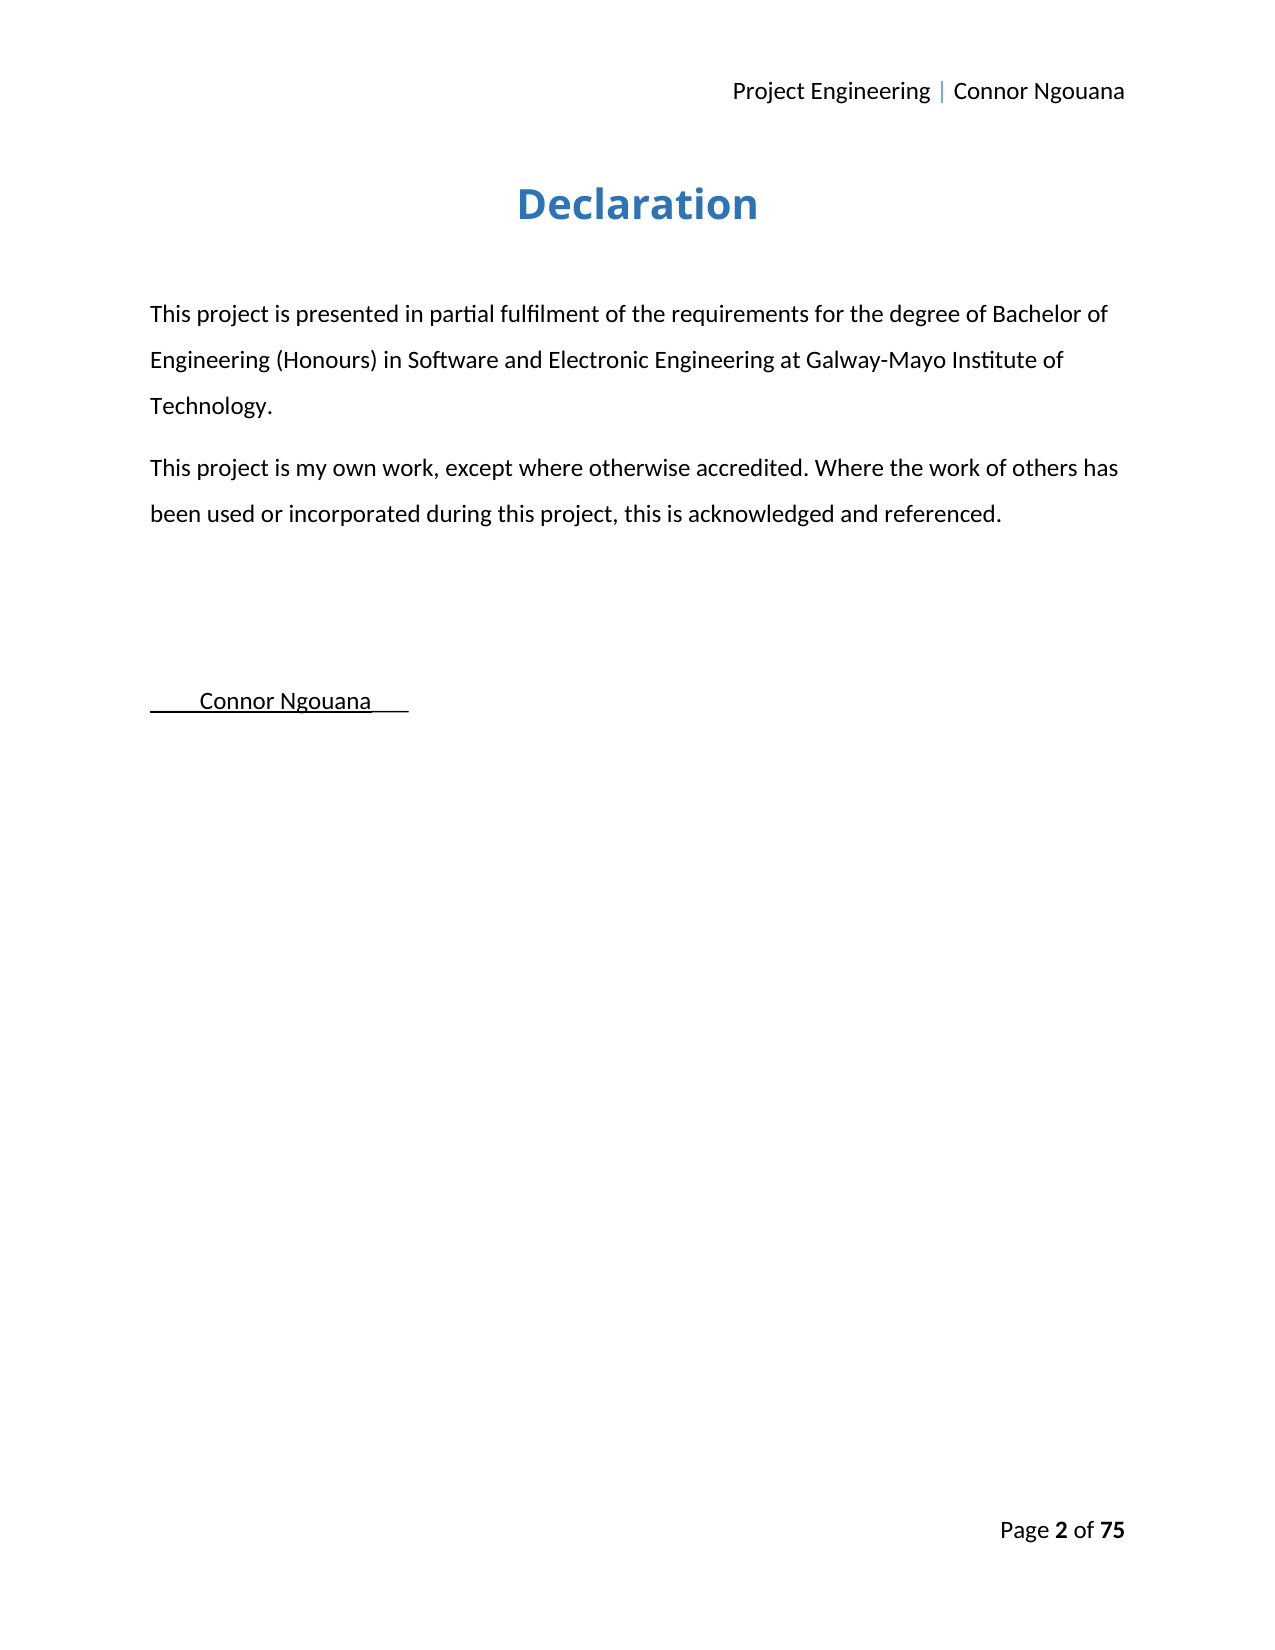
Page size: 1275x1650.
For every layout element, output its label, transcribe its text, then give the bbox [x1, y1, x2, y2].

subtitle Declaration [150, 175, 1125, 232]
text This project is presented in partial fulfilment of the requirements for the degree of Bachelor of Engineering (Honours) in Software and Electronic Engineering at Galway-Mayo Institute of Technology. [150, 299, 1125, 421]
text ____Connor Ngouana___ [150, 685, 1125, 716]
text This project is my own work, except where otherwise accredited. Where the work of others has been used or incorporated during this project, this is acknowledged and referenced. [150, 452, 1125, 529]
